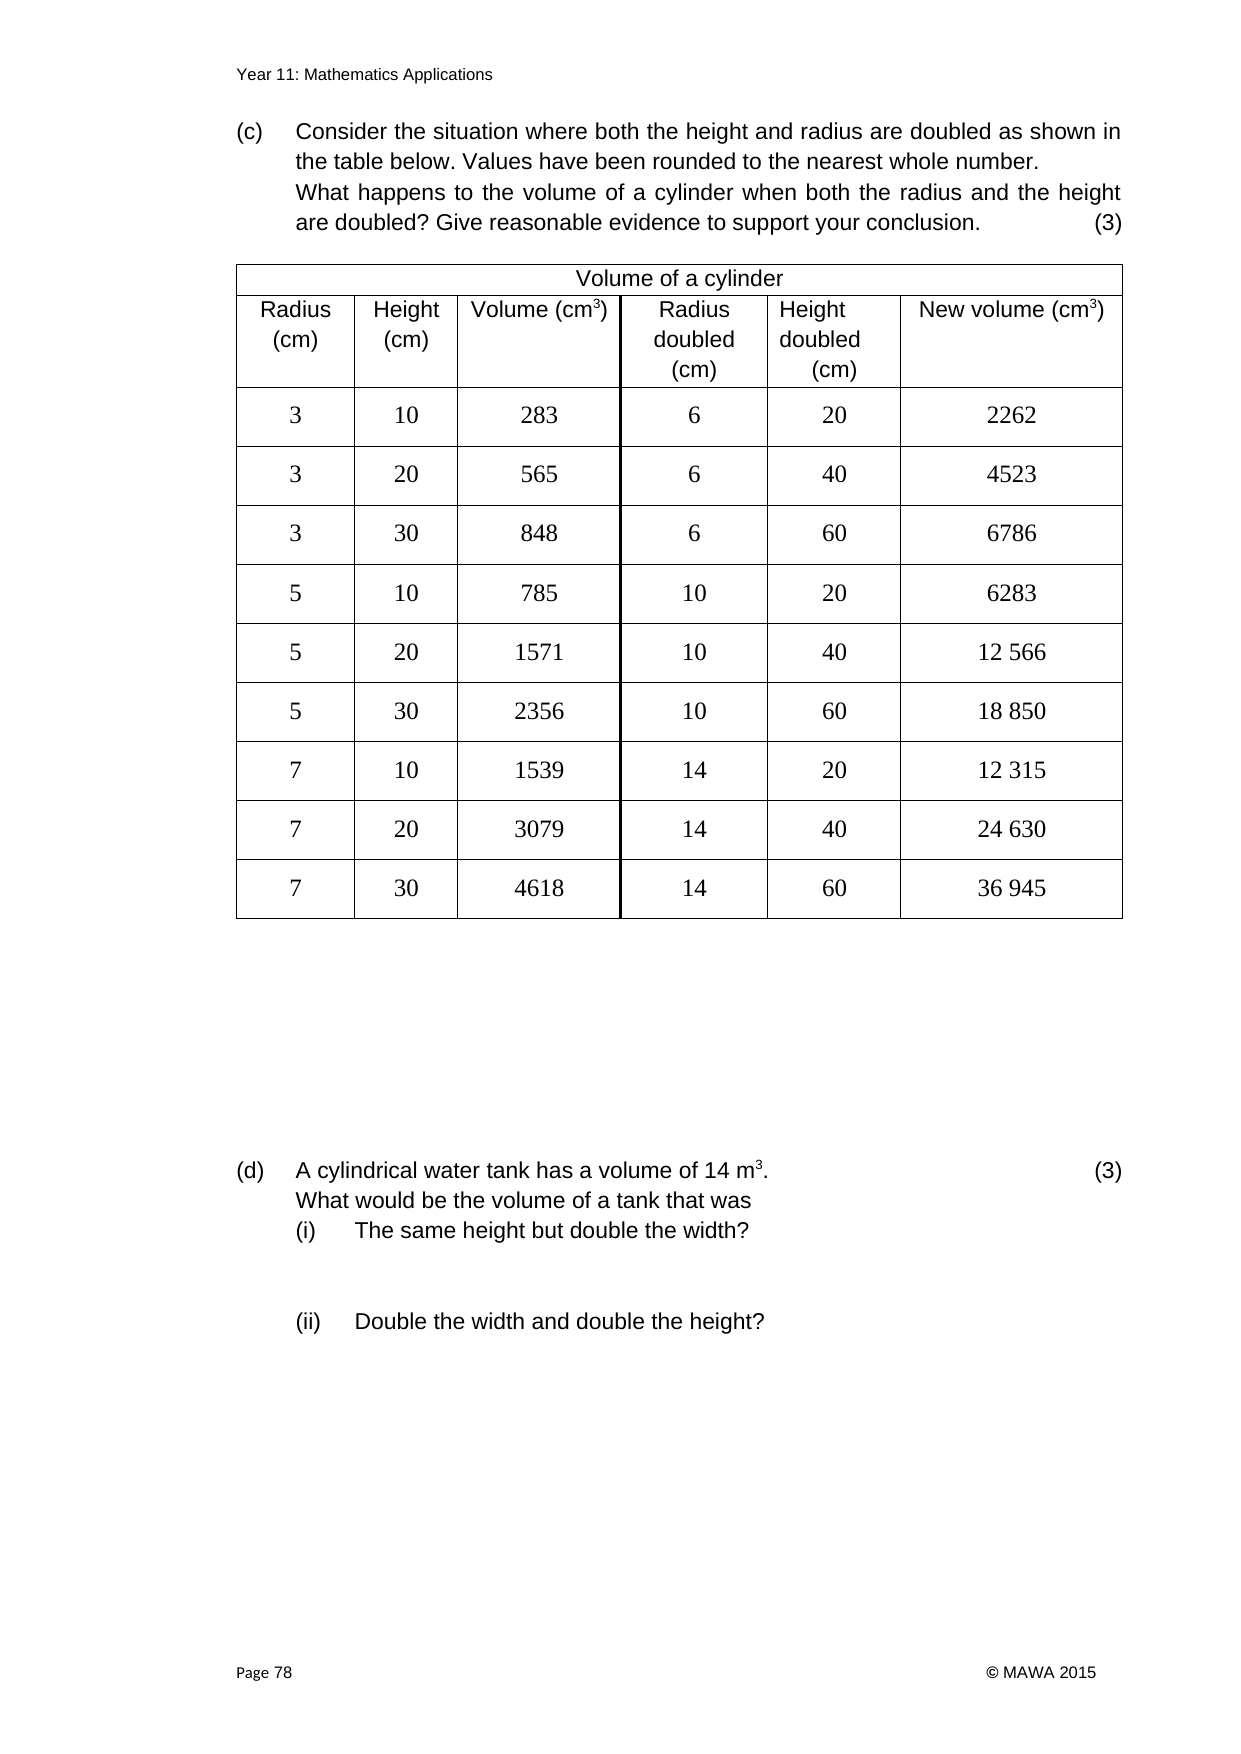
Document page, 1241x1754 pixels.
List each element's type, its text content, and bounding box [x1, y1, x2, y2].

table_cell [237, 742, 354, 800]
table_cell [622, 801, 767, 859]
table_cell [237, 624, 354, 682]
text What would be the volume of a tank that was [236, 1187, 1122, 1214]
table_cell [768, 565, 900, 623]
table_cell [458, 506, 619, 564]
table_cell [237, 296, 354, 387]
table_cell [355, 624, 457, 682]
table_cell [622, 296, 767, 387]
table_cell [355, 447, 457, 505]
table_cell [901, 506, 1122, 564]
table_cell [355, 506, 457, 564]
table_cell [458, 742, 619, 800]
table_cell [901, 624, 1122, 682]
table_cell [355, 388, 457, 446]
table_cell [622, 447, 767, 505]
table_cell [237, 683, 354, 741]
text (ii) Double the width and double the height? [236, 1308, 1122, 1334]
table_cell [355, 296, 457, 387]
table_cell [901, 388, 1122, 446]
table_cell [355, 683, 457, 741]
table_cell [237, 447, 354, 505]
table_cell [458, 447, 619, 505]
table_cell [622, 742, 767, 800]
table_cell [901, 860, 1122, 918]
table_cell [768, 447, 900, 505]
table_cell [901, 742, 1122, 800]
text (i) The same height but double the width? [236, 1217, 1122, 1244]
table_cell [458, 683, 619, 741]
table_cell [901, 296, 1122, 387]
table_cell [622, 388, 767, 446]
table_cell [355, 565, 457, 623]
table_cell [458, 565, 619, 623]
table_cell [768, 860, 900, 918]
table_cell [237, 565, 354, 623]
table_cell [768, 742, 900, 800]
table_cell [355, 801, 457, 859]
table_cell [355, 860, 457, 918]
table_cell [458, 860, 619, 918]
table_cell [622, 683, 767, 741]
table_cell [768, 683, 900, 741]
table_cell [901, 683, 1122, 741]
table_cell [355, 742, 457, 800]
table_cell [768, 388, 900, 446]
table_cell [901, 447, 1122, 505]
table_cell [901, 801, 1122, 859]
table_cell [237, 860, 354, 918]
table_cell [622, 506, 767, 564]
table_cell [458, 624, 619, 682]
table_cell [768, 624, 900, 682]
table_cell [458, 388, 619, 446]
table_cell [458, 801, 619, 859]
text (c) Consider the situation where both the height and radius are doubled as shown in the table below. Values have been rounded to the nearest whole number. [236, 118, 1122, 175]
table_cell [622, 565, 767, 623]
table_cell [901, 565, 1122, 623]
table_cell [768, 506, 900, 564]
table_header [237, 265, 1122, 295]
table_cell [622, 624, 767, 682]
text What happens to the volume of a cylinder when both the radius and the height are doubled? Give reasonable evidence to support your conclusion. (3) [236, 178, 1122, 235]
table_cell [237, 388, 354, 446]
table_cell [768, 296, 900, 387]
text (d) A cylindrical water tank has a volume of 14 m3. (3) [236, 1157, 1122, 1183]
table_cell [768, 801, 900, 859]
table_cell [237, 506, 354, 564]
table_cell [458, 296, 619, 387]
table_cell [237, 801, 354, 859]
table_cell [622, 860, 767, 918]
